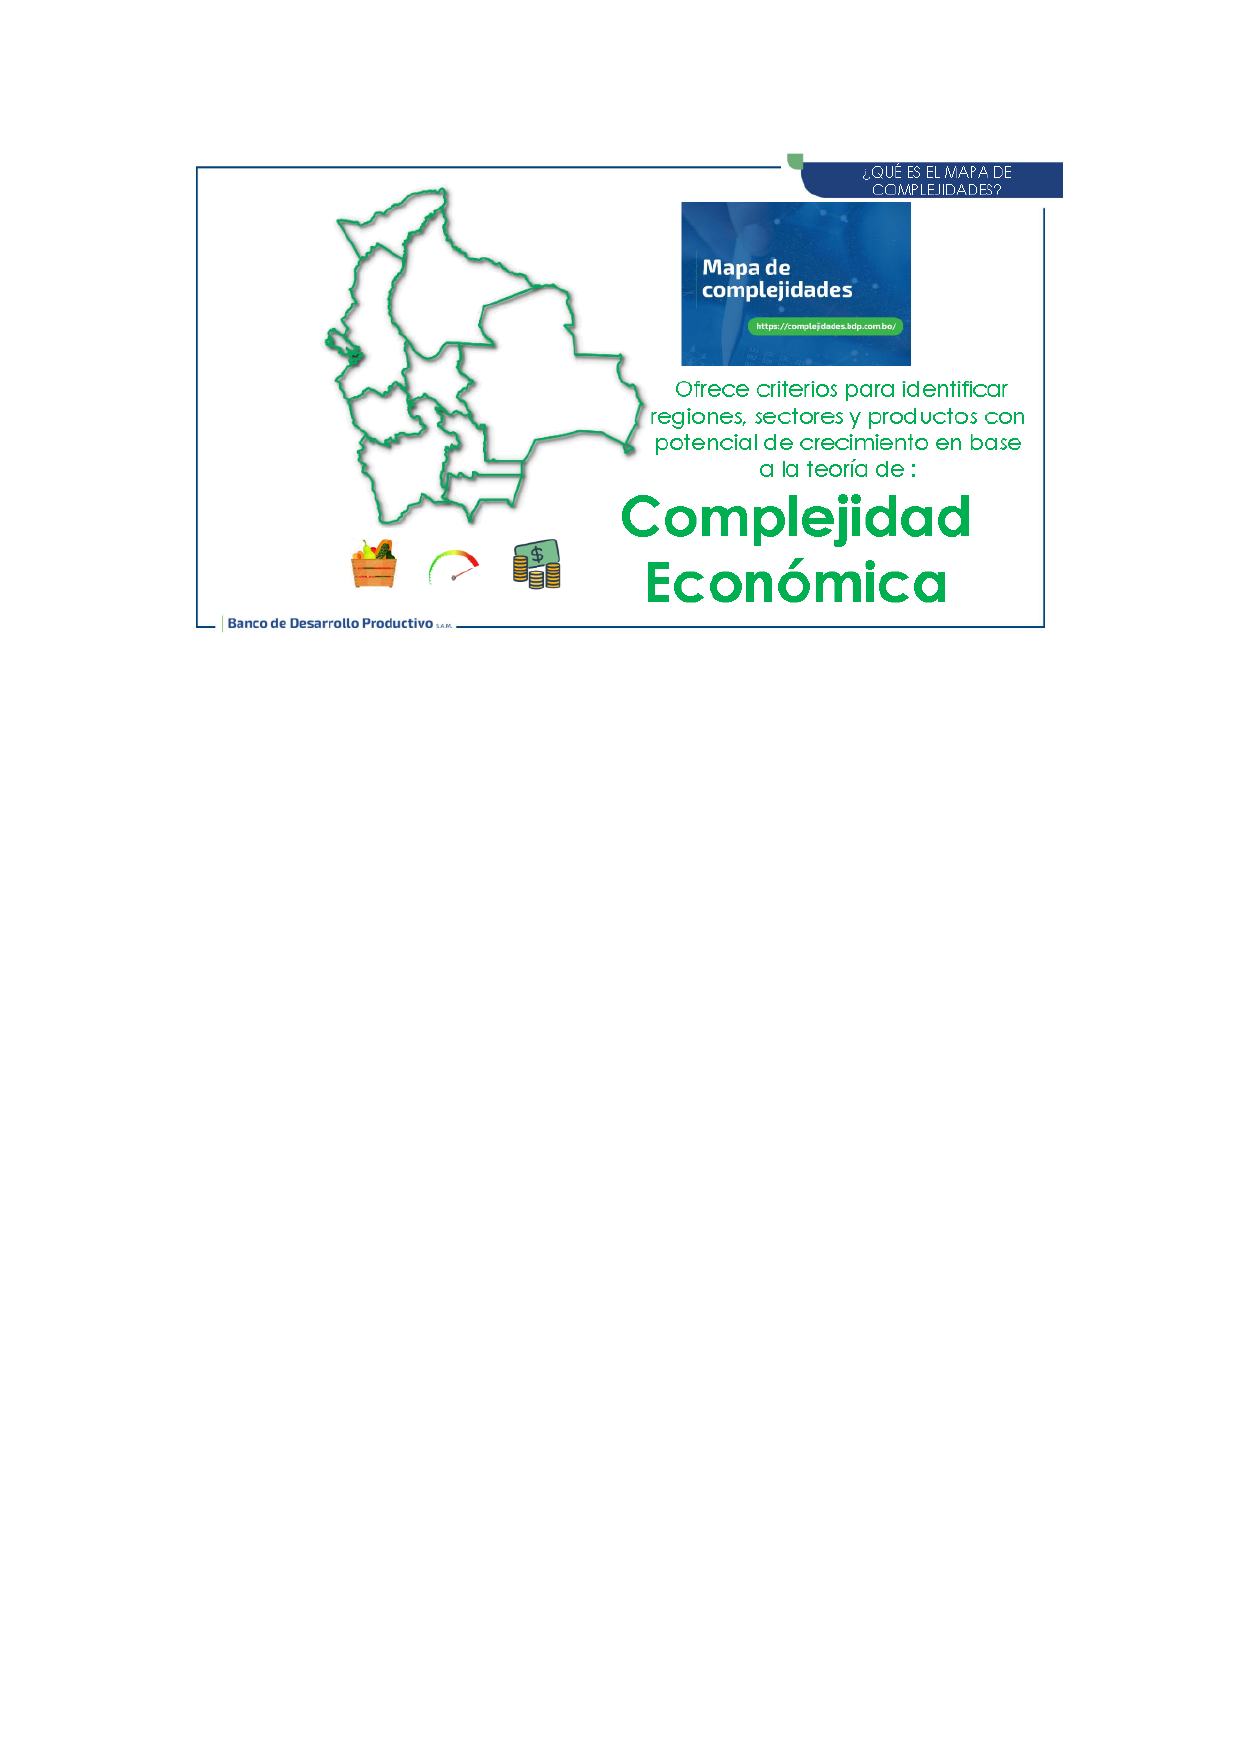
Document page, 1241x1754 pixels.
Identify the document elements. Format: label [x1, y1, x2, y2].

picture [177, 147, 1063, 650]
